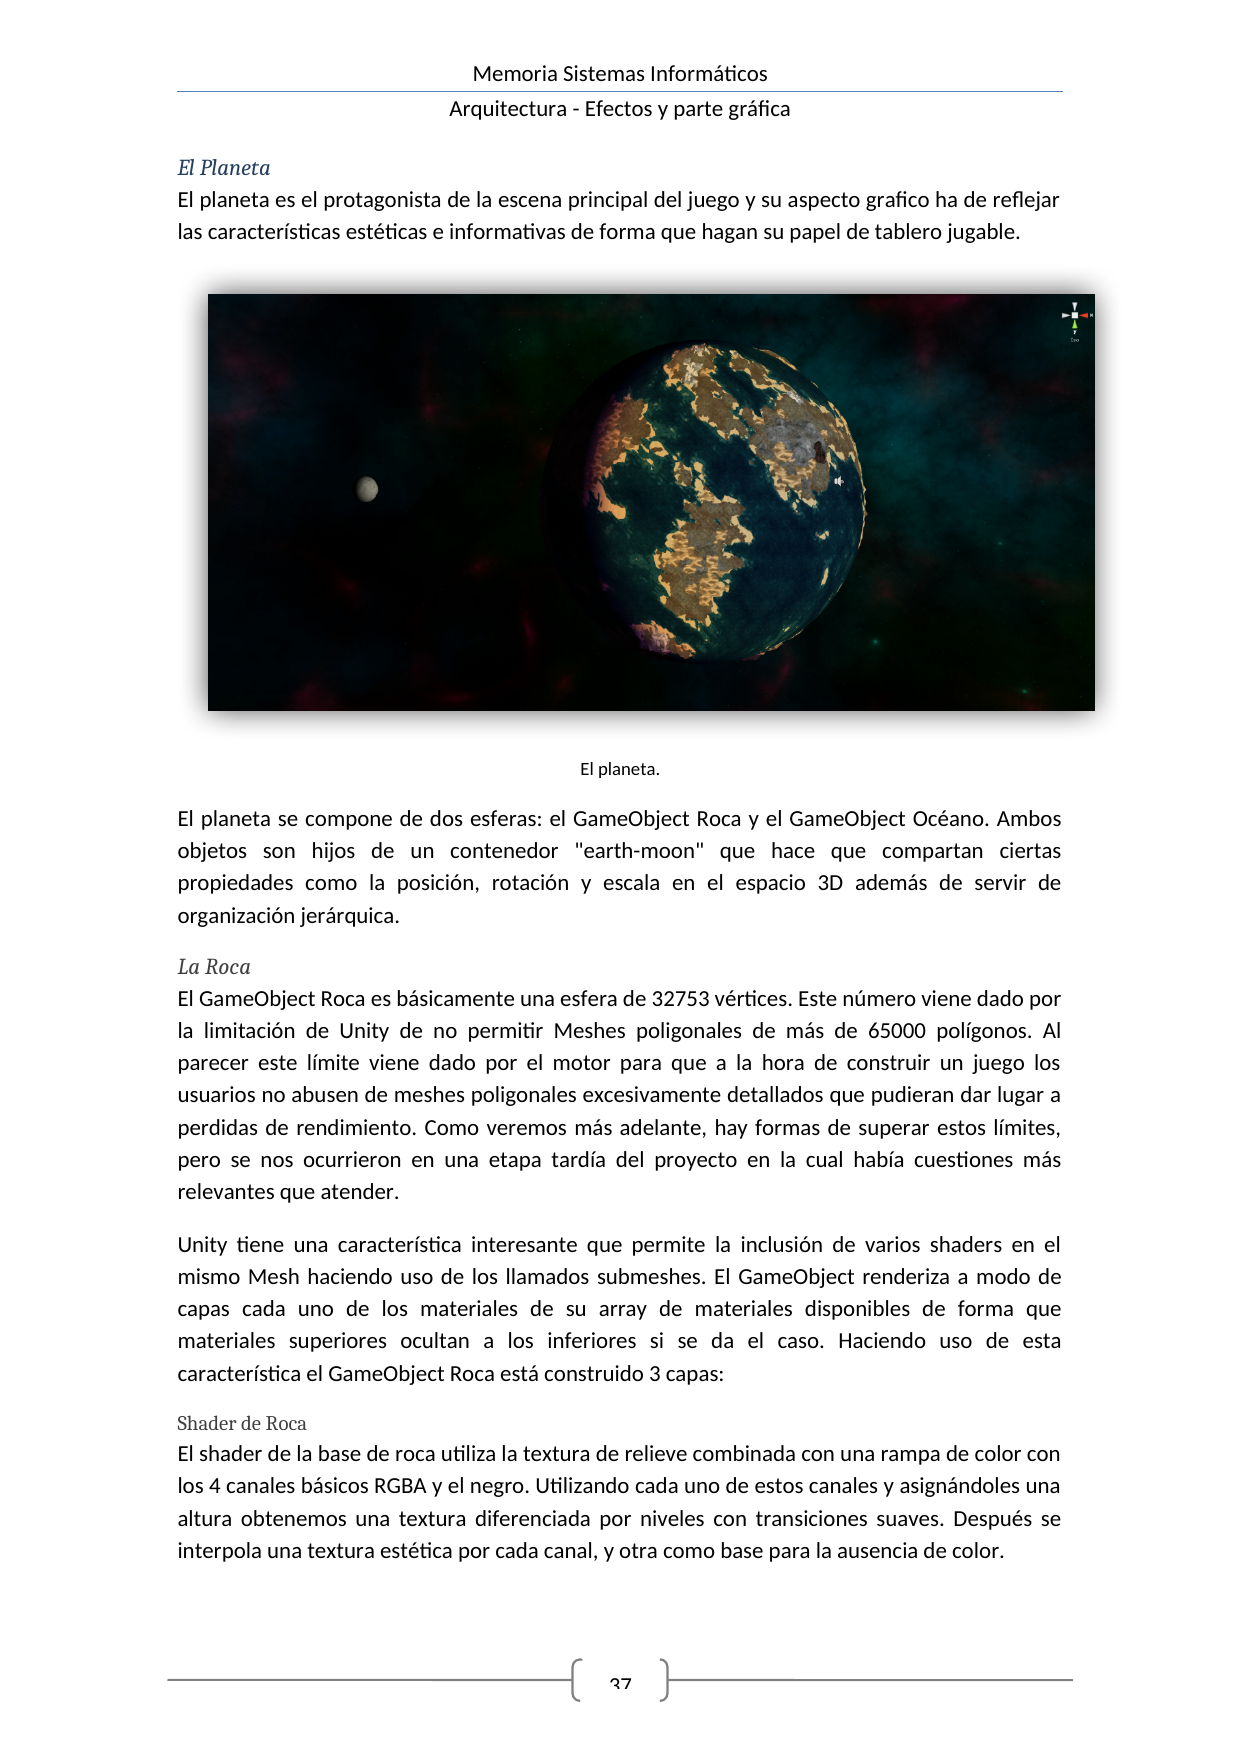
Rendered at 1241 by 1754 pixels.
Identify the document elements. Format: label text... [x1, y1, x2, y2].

text El shader de la base de roca utiliza la textura de relieve combinada con una rampa de color con los 4 canales básicos RGBA y el negro. Utilizando cada uno de estos canales y asignándoles una altura obtenemos una textura diferenciada por niveles con transiciones suaves. Después se interpola una textura estética por cada canal, y otra como base para la ausencia de color. [177, 1439, 1063, 1564]
subtitle El Planeta [177, 154, 1063, 181]
text El GameObject Roca es básicamente una esfera de 32753 vértices. Este número viene dado por la limitación de Unity de no permitir Meshes poligonales de más de 65000 polígonos. Al parecer este límite viene dado por el motor para que a la hora de construir un juego los usuarios no abusen de meshes poligonales excesivamente detallados que pudieran dar lugar a perdidas de rendimiento. Como veremos más adelante, hay formas de superar estos límites, pero se nos ocurrieron en una etapa tardía del proyecto en la cual había cuestiones más relevantes que atender. [177, 984, 1063, 1205]
picture [208, 294, 1095, 711]
subtitle La Roca [177, 954, 1063, 980]
text El planeta. [177, 757, 1063, 780]
text Unity tiene una característica interesante que permite la inclusión de varios shaders en el mismo Mesh haciendo uso de los llamados submeshes. El GameObject renderiza a modo de capas cada uno de los materiales de su array de materiales disponibles de forma que materiales superiores ocultan a los inferiores si se da el caso. Haciendo uso de esta característica el GameObject Roca está construido 3 capas: [177, 1230, 1063, 1387]
text El planeta es el protagonista de la escena principal del juego y su aspecto grafico ha de reflejar las características estéticas e informativas de forma que hagan su papel de tablero jugable. [177, 185, 1063, 245]
subtitle Shader de Roca [177, 1412, 1063, 1436]
text El planeta se compone de dos esferas: el GameObject Roca y el GameObject Océano. Ambos objetos son hijos de un contenedor "earth-moon" que hace que compartan ciertas propiedades como la posición, rotación y escala en el espacio 3D además de servir de organización jerárquica. [177, 804, 1063, 929]
